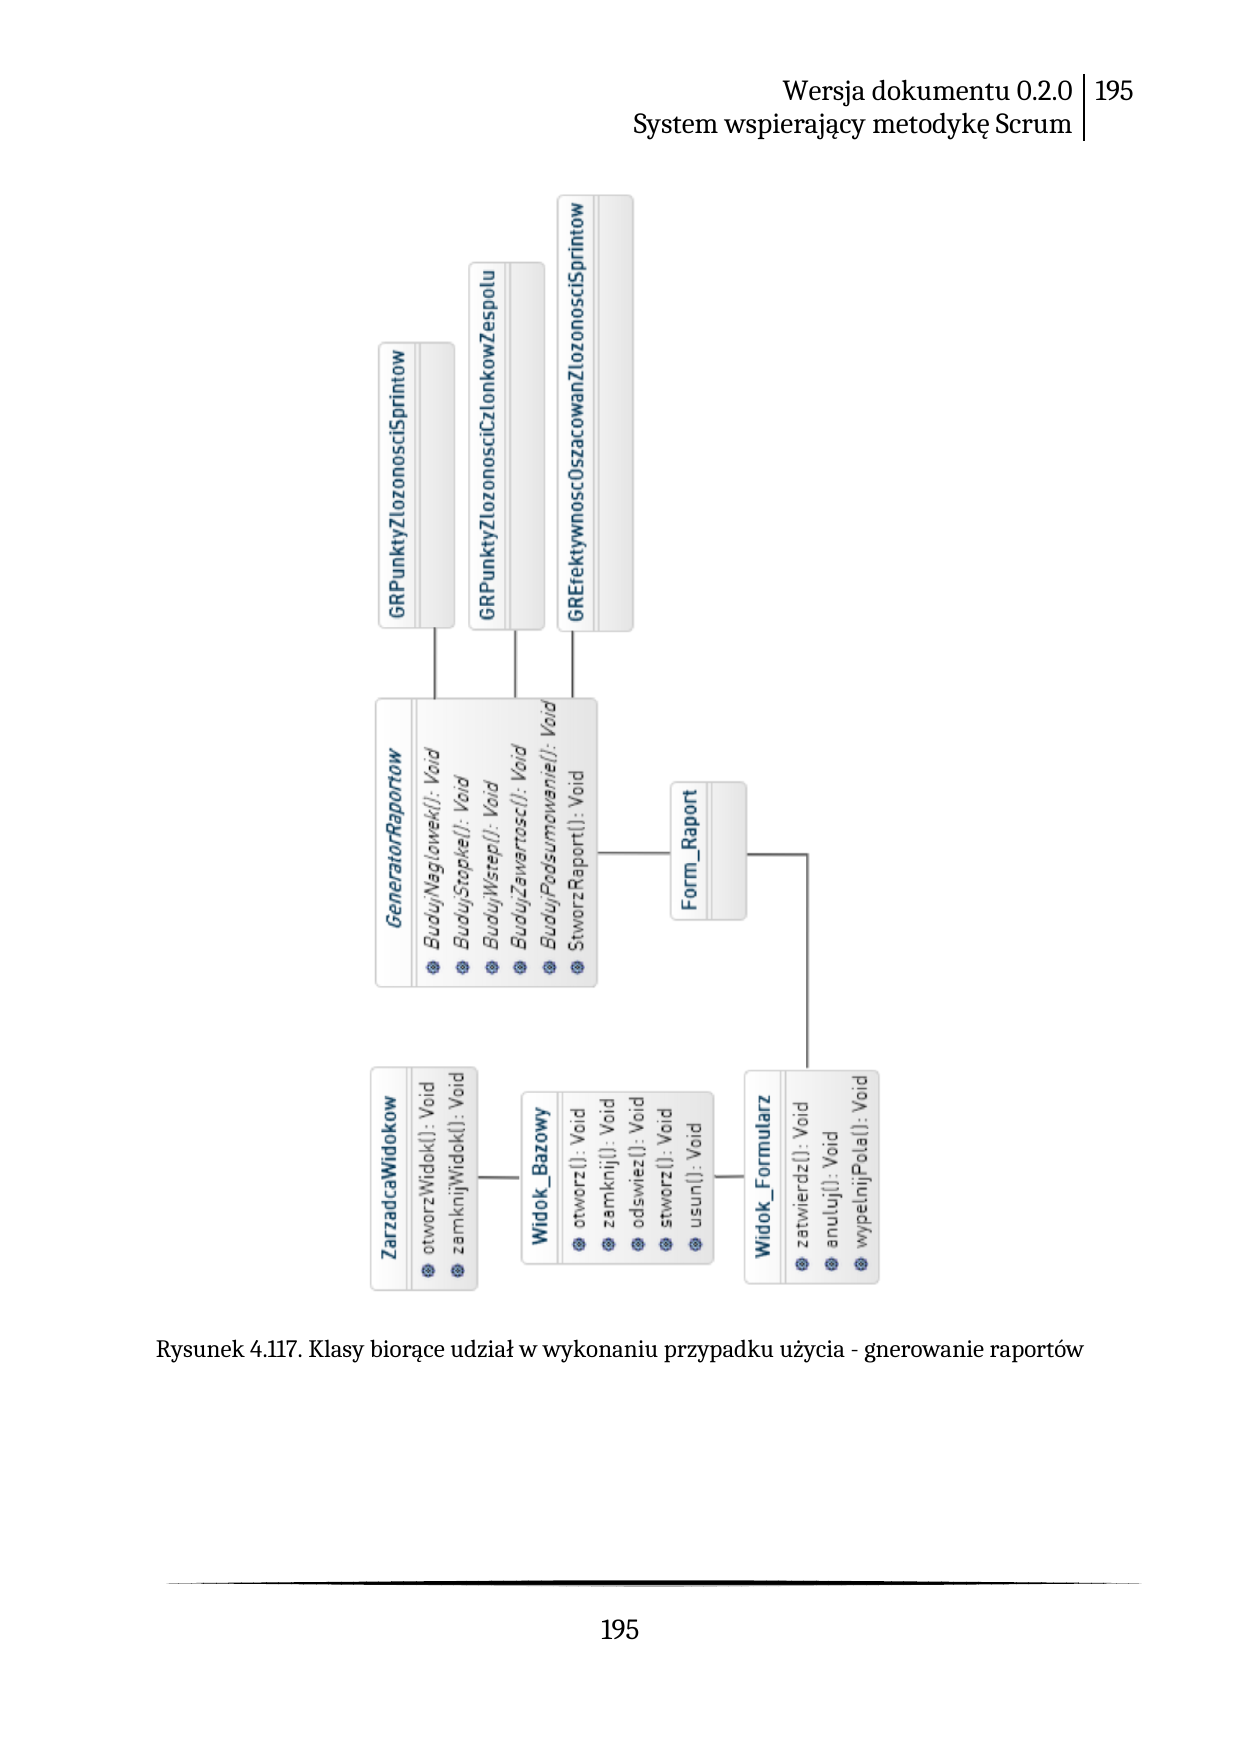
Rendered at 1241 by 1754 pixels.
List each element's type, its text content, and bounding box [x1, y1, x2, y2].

picture [357, 176, 897, 1309]
picture [166, 1579, 1142, 1587]
text Rysunek 4.117. Klasy biorące udział w wykonaniu przypadku użycia - gnerowanie raportów [148, 1335, 1093, 1364]
